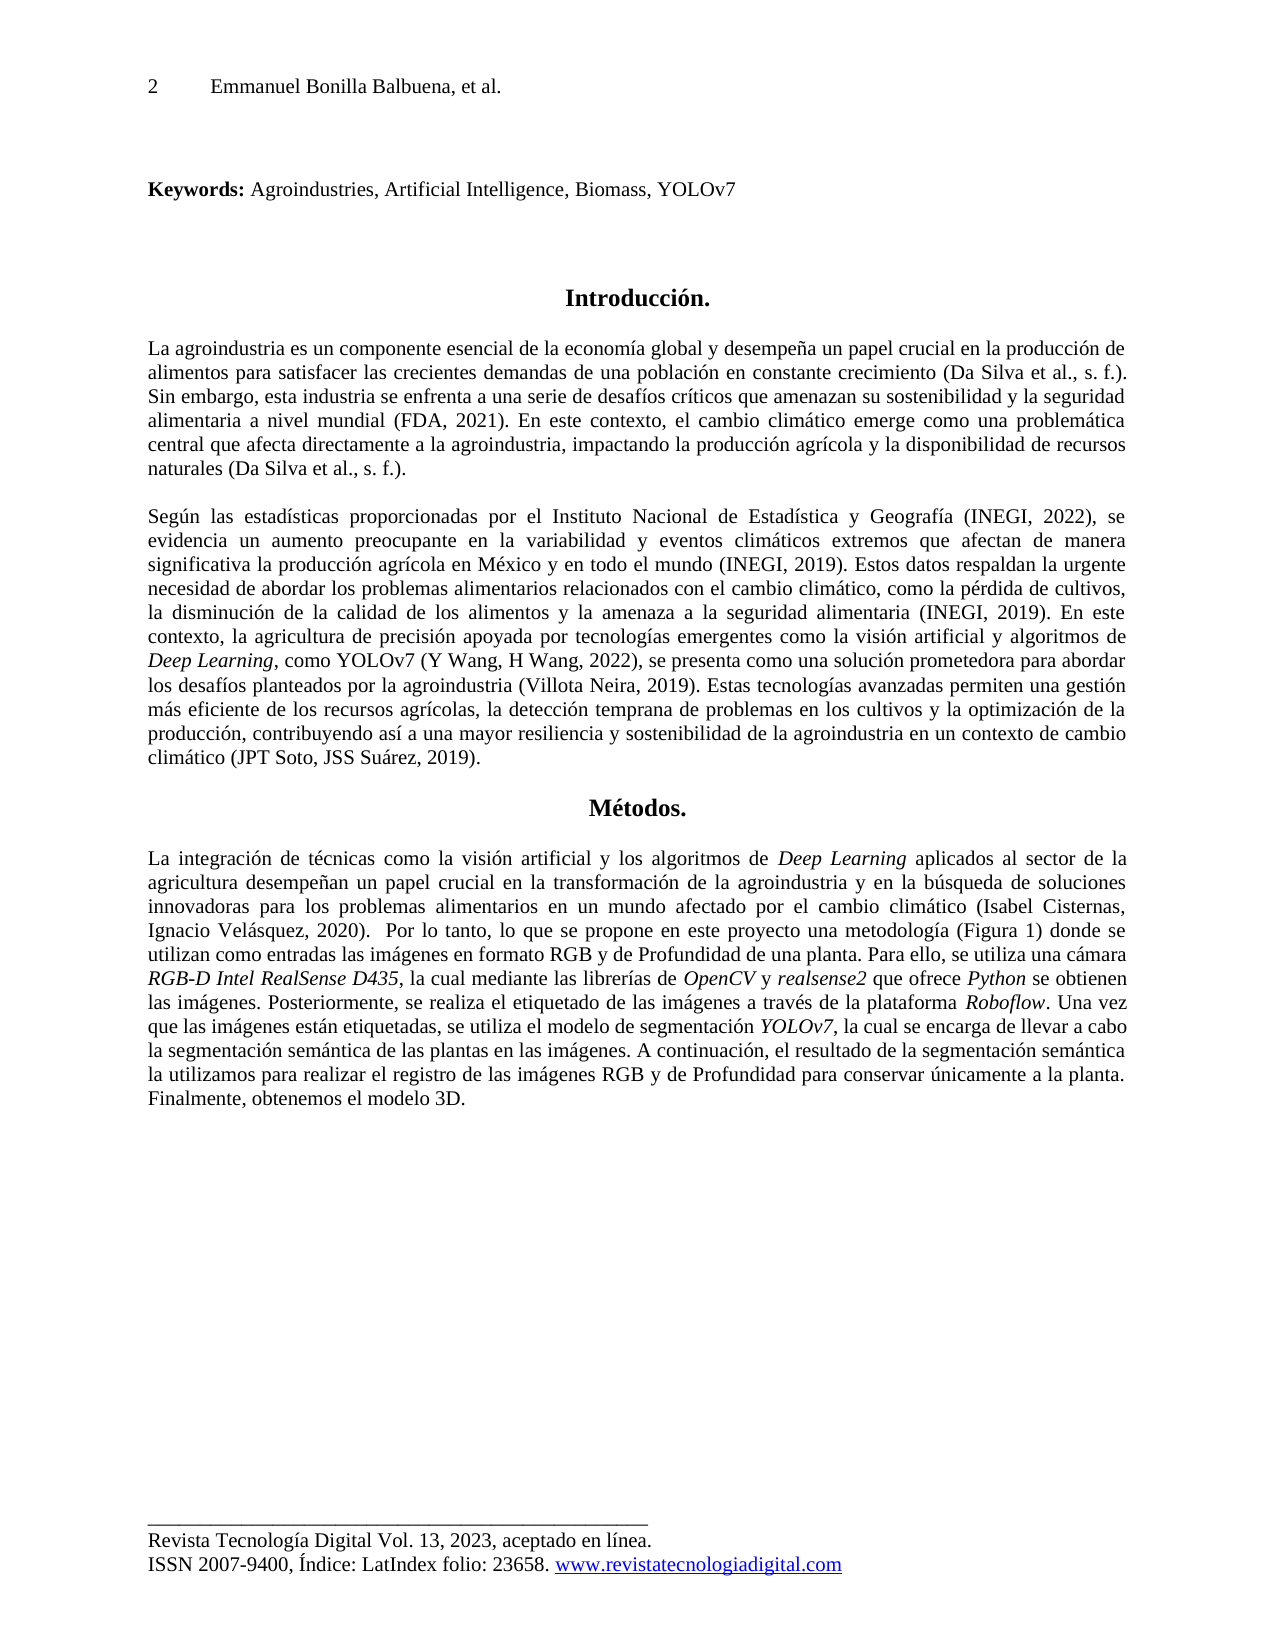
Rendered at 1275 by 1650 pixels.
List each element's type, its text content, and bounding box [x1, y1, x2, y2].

title La agroindustria es un componente esencial de la economía global y desempeña un papel crucial en la producción de alimentos para satisfacer las crecientes demandas de una población en constante crecimiento (Da Silva et al., s. f.). Sin embargo, esta industria se enfrenta a una serie de desafíos críticos que amenazan su sostenibilidad y la seguridad alimentaria a nivel mundial (FDA, 2021). En este contexto, el cambio climático emerge como una problemática central que afecta directamente a la agroindustria, impactando la producción agrícola y la disponibilidad de recursos naturales (Da Silva et al., s. f.). [148, 336, 1127, 480]
title La integración de técnicas como la visión artificial y los algoritmos de Deep Learning aplicados al sector de la agricultura desempeñan un papel crucial en la transformación de la agroindustria y en la búsqueda de soluciones innovadoras para los problemas alimentarios en un mundo afectado por el cambio climático (Isabel Cisternas, Ignacio Velásquez, 2020). Por lo tanto, lo que se propone en este proyecto una metodología (Figura 1) donde se utilizan como entradas las imágenes en formato RGB y de Profundidad de una planta. Para ello, se utiliza una cámara RGB-D Intel RealSense D435, la cual mediante las librerías de OpenCV y realsense2 que ofrece Python se obtienen las imágenes. Posteriormente, se realiza el etiquetado de las imágenes a través de la plataforma Roboflow. Una vez que las imágenes están etiquetadas, se utiliza el modelo de segmentación YOLOv7, la cual se encarga de llevar a cabo la segmentación semántica de las plantas en las imágenes. A continuación, el resultado de la segmentación semántica la utilizamos para realizar el registro de las imágenes RGB y de Profundidad para conservar únicamente a la planta. Finalmente, obtenemos el modelo 3D. [148, 846, 1127, 1110]
title Según las estadísticas proporcionadas por el Instituto Nacional de Estadística y Geografía (INEGI, 2022), se evidencia un aumento preocupante en la variabilidad y eventos climáticos extremos que afectan de manera significativa la producción agrícola en México y en todo el mundo (INEGI, 2019). Estos datos respaldan la urgente necesidad de abordar los problemas alimentarios relacionados con el cambio climático, como la pérdida de cultivos, la disminución de la calidad de los alimentos y la amenaza a la seguridad alimentaria (INEGI, 2019). En este contexto, la agricultura de precisión apoyada por tecnologías emergentes como la visión artificial y algoritmos de Deep Learning, como YOLOv7 (Y Wang, H Wang, 2022), se presenta como una solución prometedora para abordar los desafíos planteados por la agroindustria (Villota Neira, 2019). Estas tecnologías avanzadas permiten una gestión más eficiente de los recursos agrícolas, la detección temprana de problemas en los cultivos y la optimización de la producción, contribuyendo así a una mayor resiliencia y sostenibilidad de la agroindustria en un contexto de cambio climático (JPT Soto, JSS Suárez, 2019). [148, 504, 1127, 769]
text Métodos. [148, 793, 1127, 822]
text Keywords: Agroindustries, Artificial Intelligence, Biomass, YOLOv7 [148, 177, 1127, 201]
text Introducción. [148, 283, 1127, 312]
